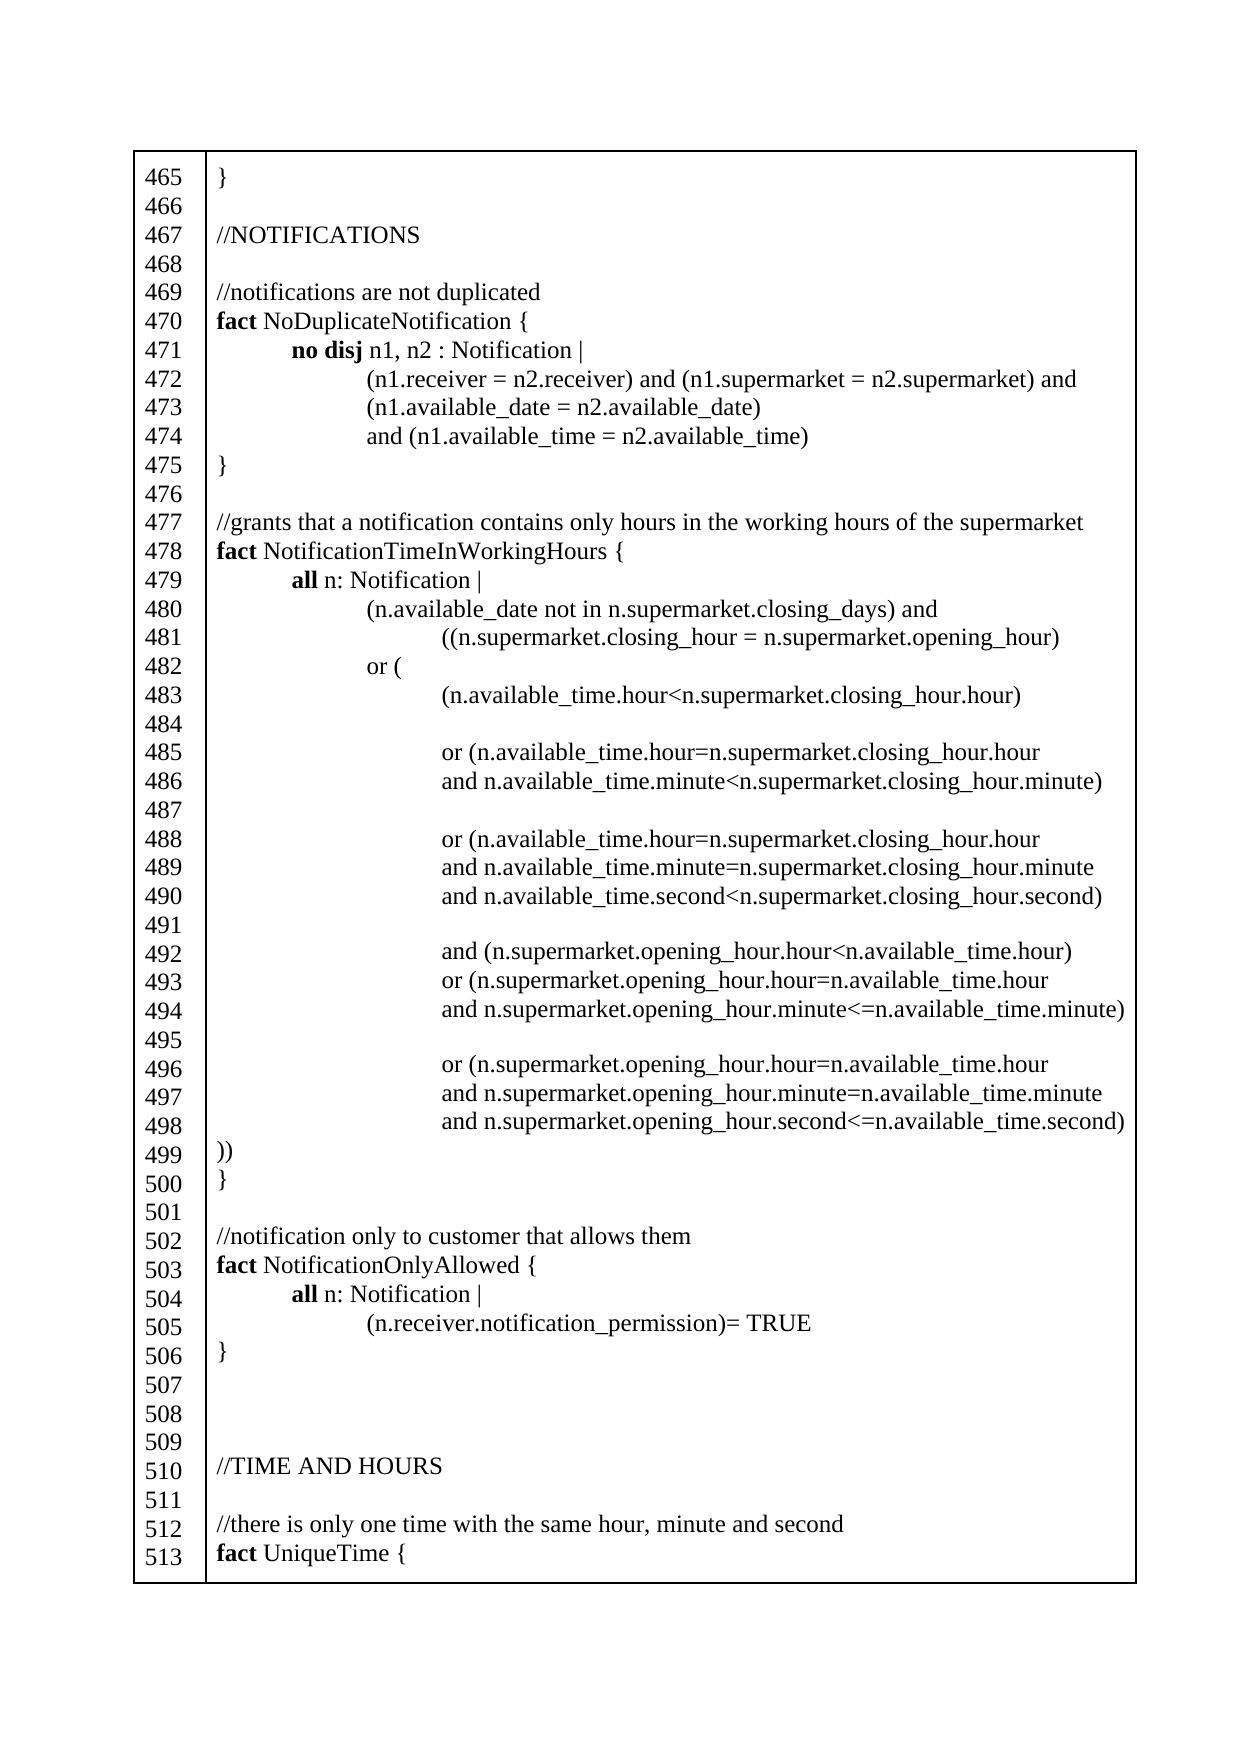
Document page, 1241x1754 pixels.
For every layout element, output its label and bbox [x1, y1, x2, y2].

table_header [207, 152, 1135, 1582]
table_header [135, 152, 205, 1582]
